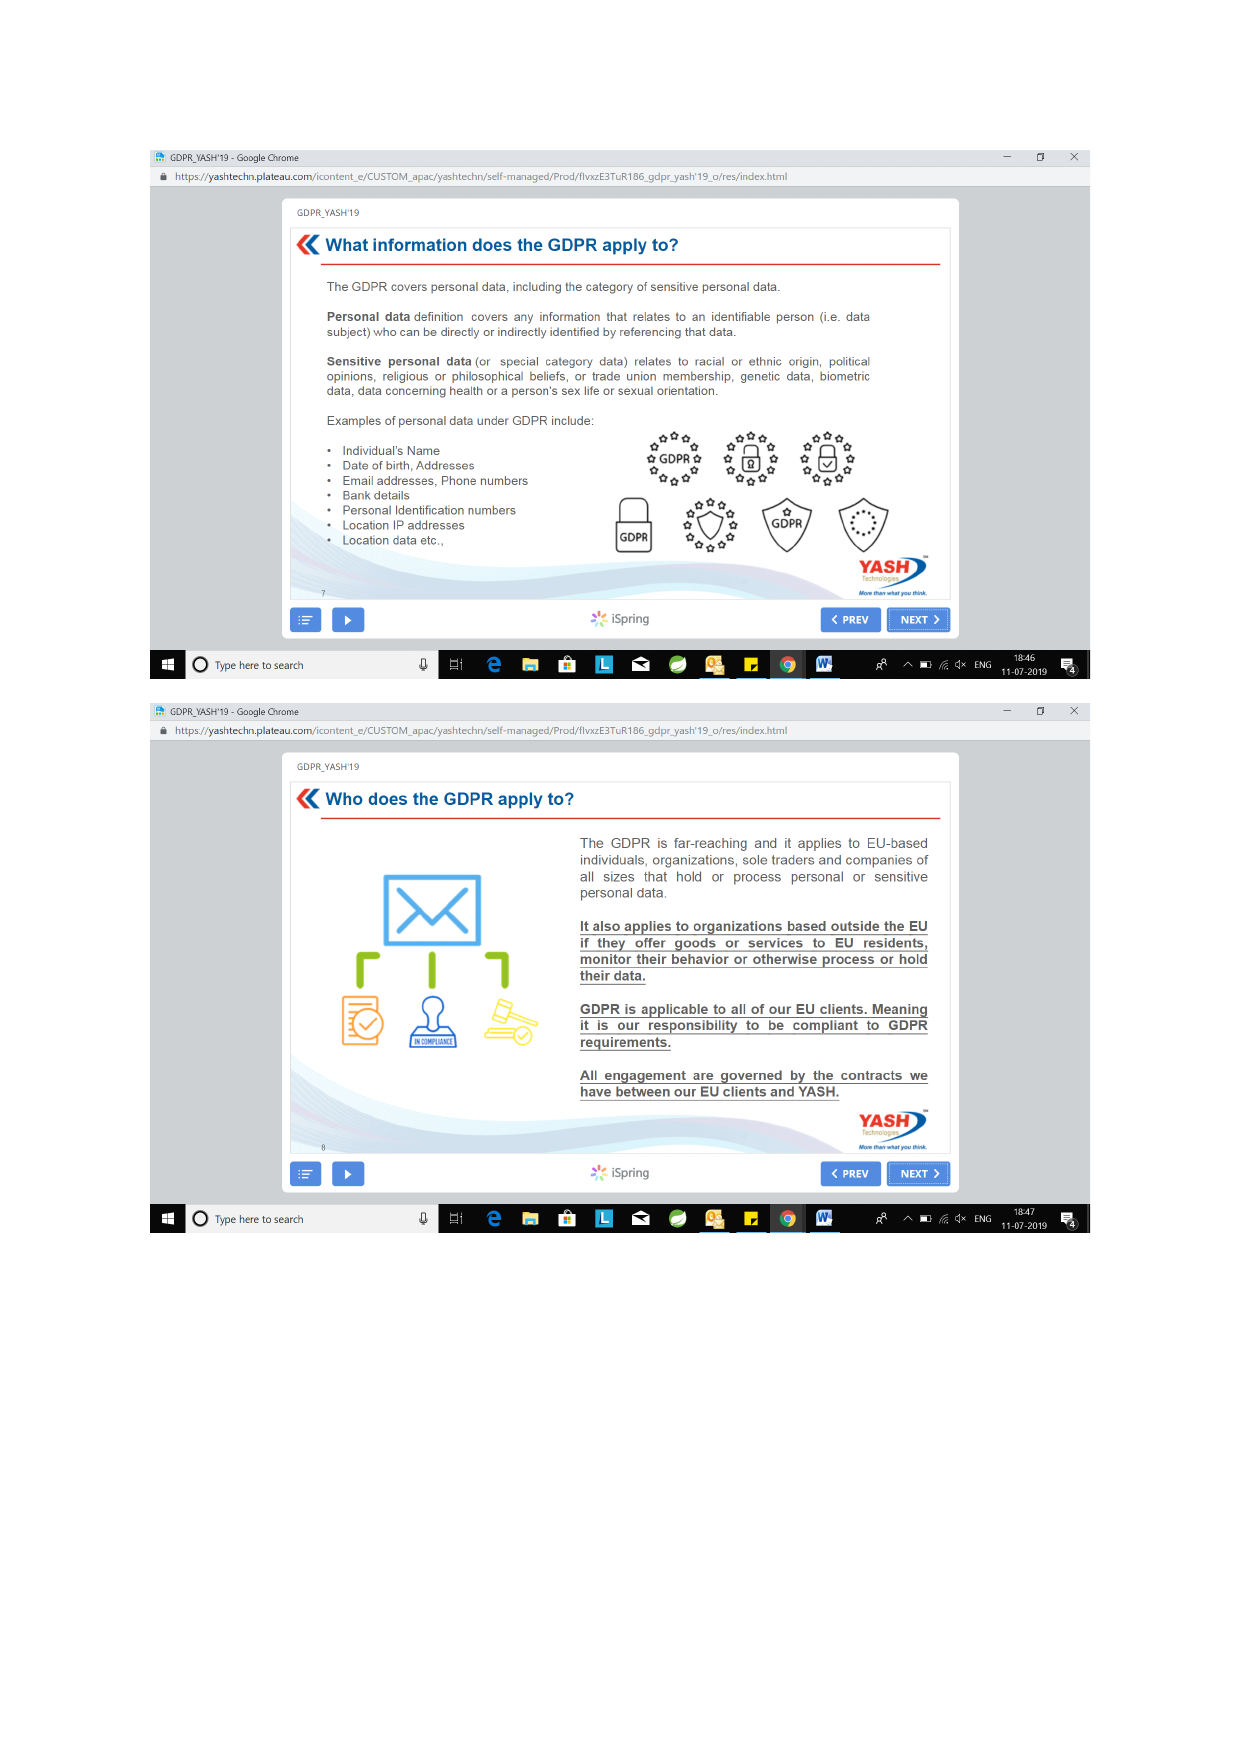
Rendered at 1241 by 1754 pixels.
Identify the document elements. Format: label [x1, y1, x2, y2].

picture [150, 703, 1091, 1233]
picture [150, 150, 1091, 679]
